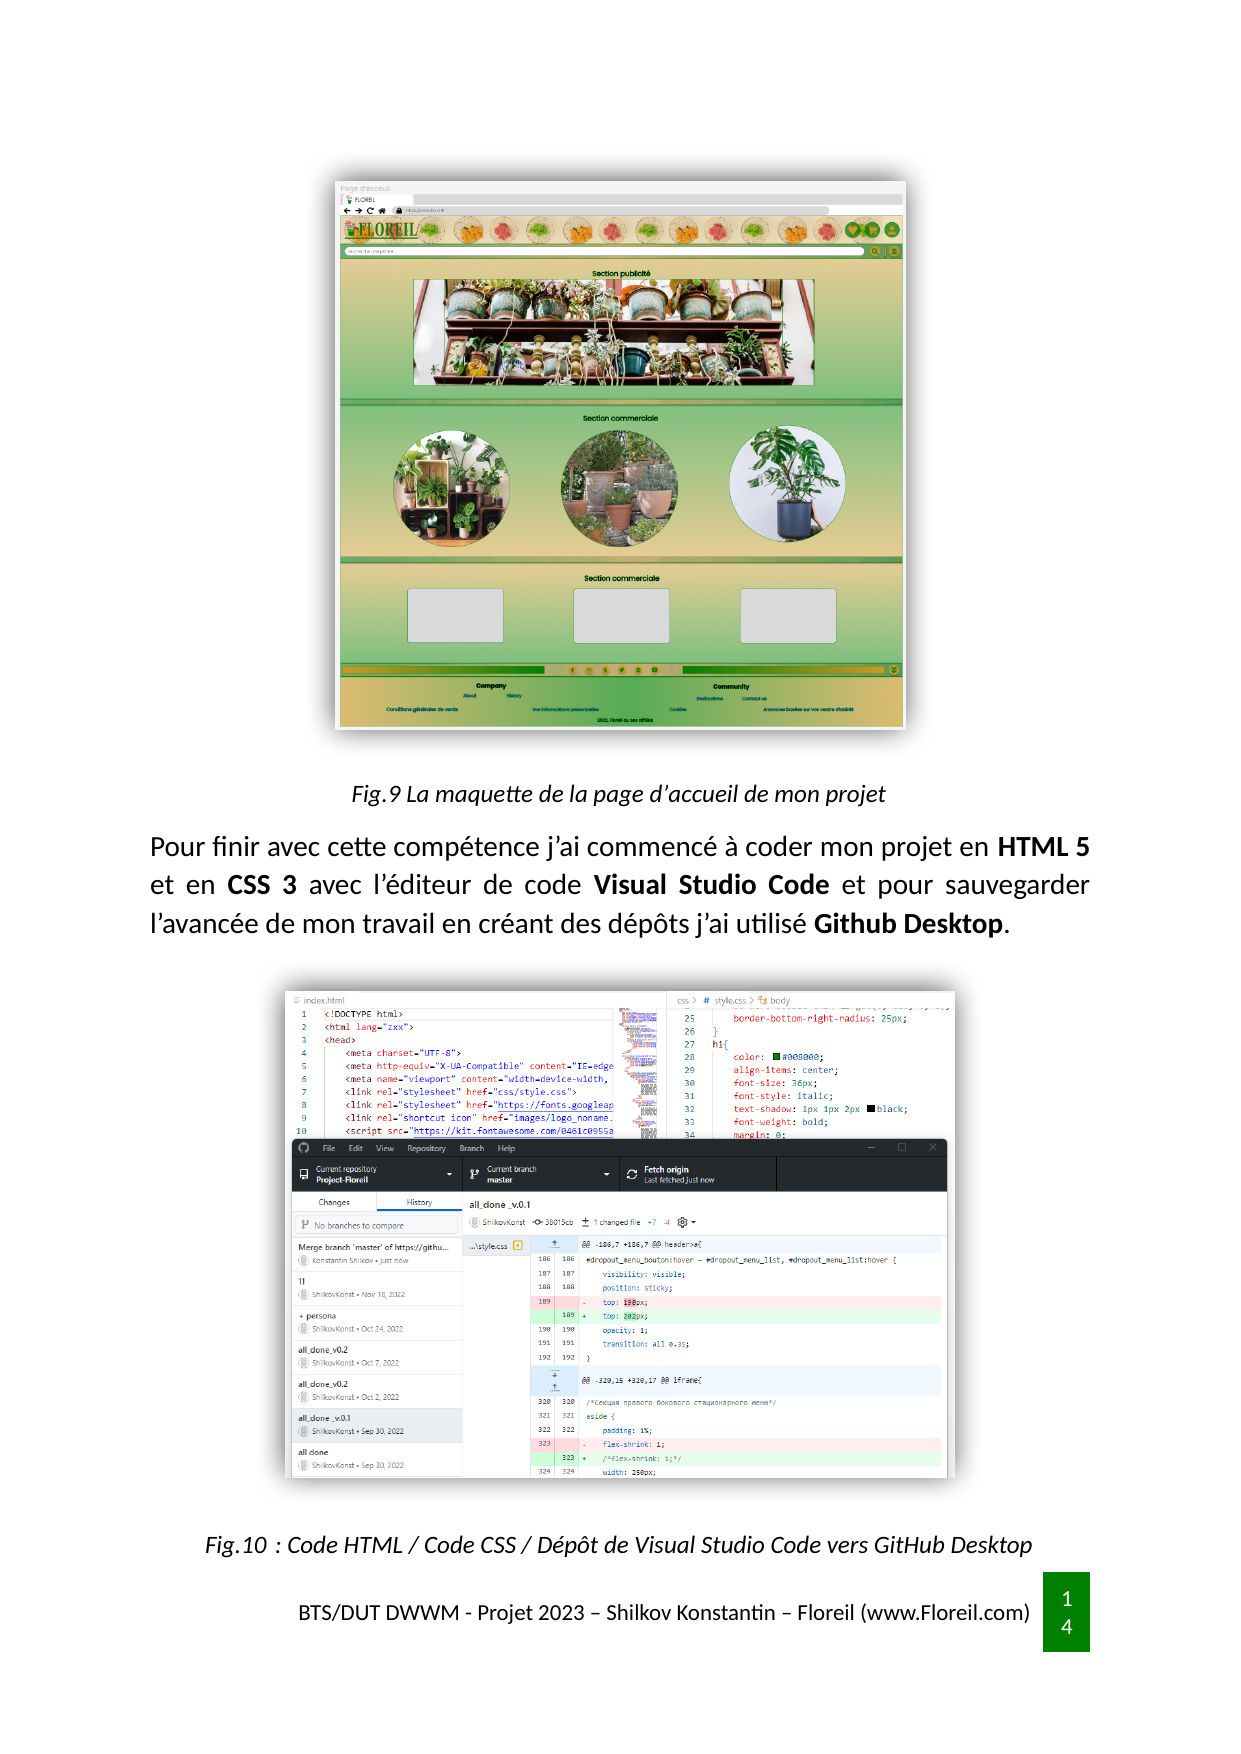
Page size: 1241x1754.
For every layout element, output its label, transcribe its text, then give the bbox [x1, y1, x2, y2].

text Fig.9 La maquette de la page d’accueil de mon projet [150, 778, 1090, 809]
picture [285, 991, 955, 1478]
text Fig.10 : Code HTML / Code CSS / Dépôt de Visual Studio Code vers GitHub Desktop [150, 1529, 1090, 1559]
picture [335, 181, 906, 730]
text Pour finir avec cette compétence j’ai commencé à coder mon projet en HTML 5 et en CSS 3 avec l’éditeur de code Visual Studio Code et pour sauvegarder l’avancée de mon travail en créant des dépôts j’ai utilisé Github Desktop. [150, 863, 1090, 940]
